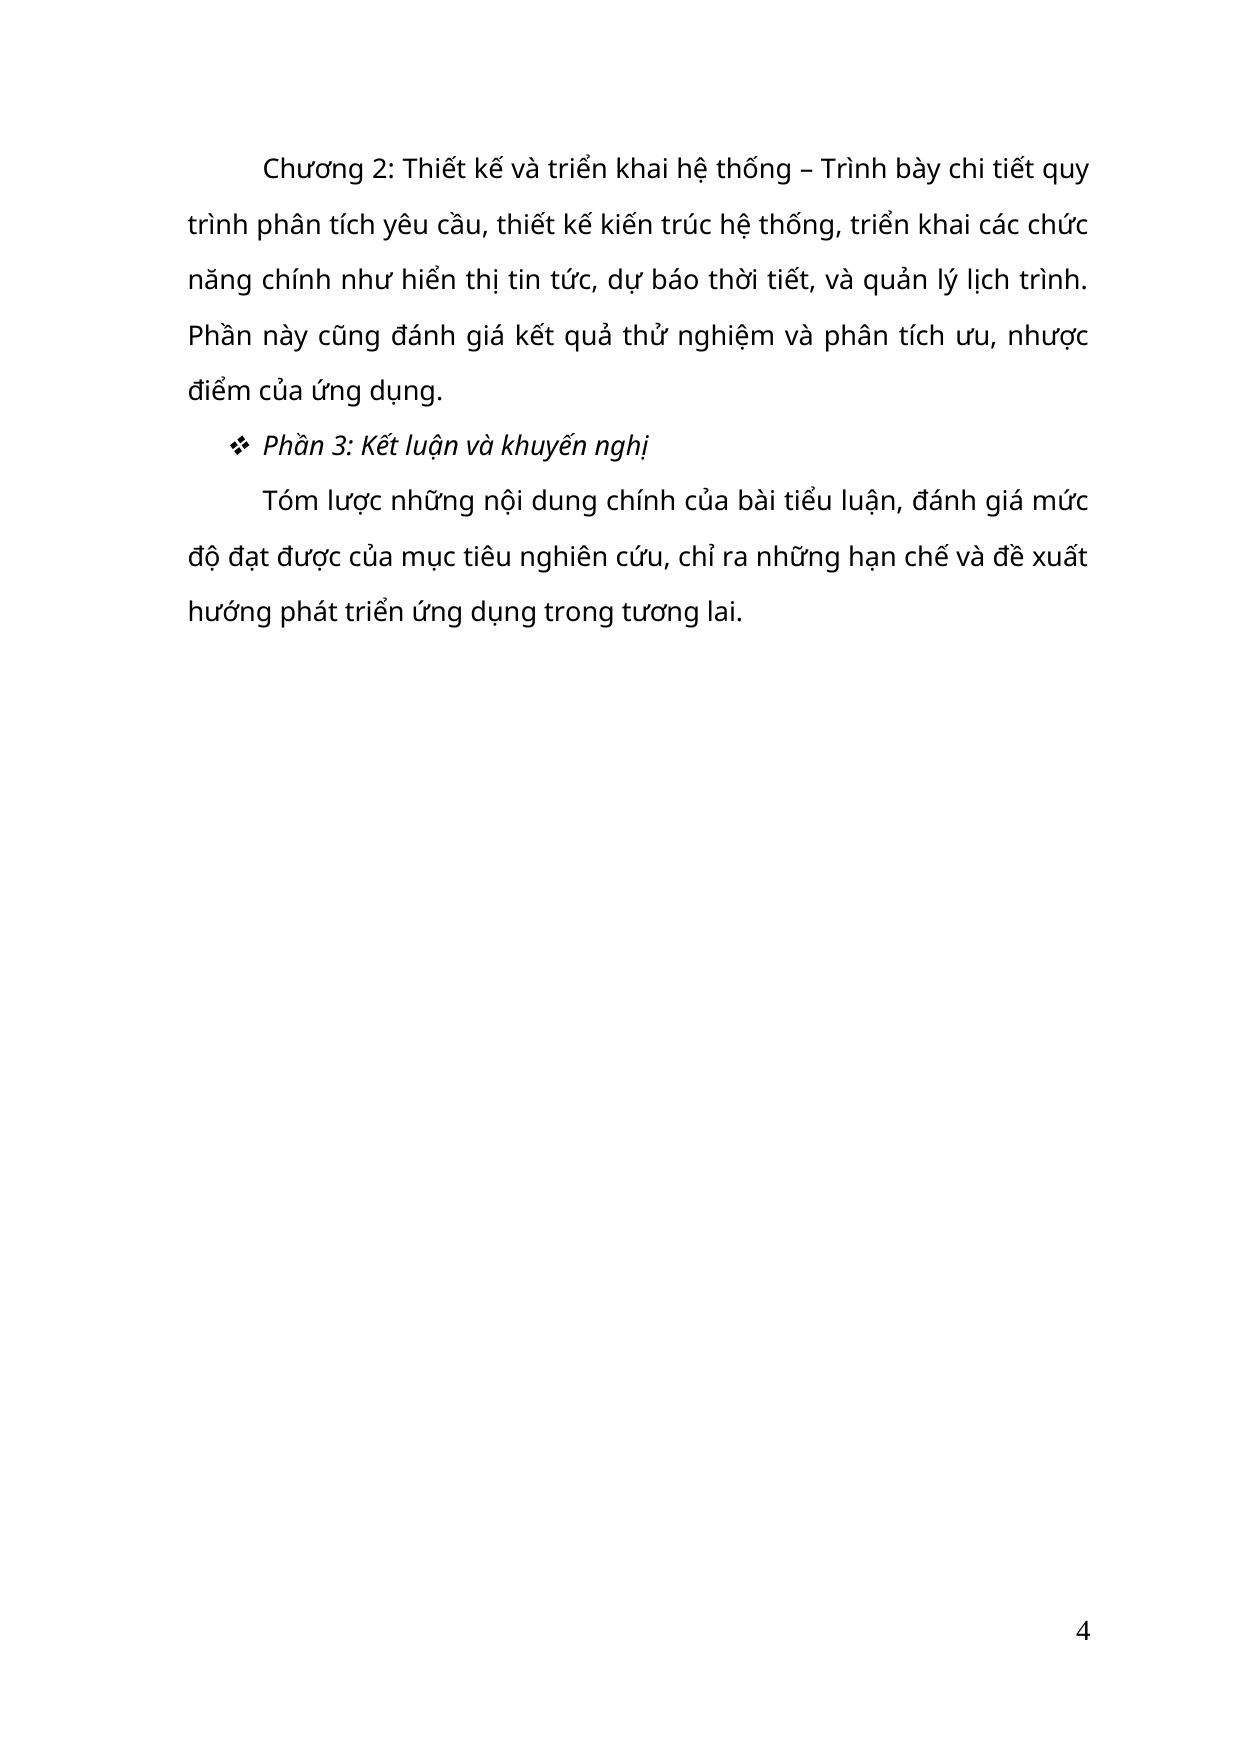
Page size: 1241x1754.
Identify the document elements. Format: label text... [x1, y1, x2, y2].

list Phần 3: Kết luận và khuyến nghị [225, 427, 1090, 463]
text Tóm lược những nội dung chính của bài tiểu luận, đánh giá mức độ đạt được của mục tiêu nghiên cứu, chỉ ra những hạn chế và đề xuất hướng phát triển ứng dụng trong tương lai. [187, 482, 1090, 629]
text Chương 2: Thiết kế và triển khai hệ thống – Trình bày chi tiết quy trình phân tích yêu cầu, thiết kế kiến trúc hệ thống, triển khai các chức năng chính như hiển thị tin tức, dự báo thời tiết, và quản lý lịch trình. Phần này cũng đánh giá kết quả thử nghiệm và phân tích ưu, nhược điểm của ứng dụng. [187, 150, 1090, 408]
